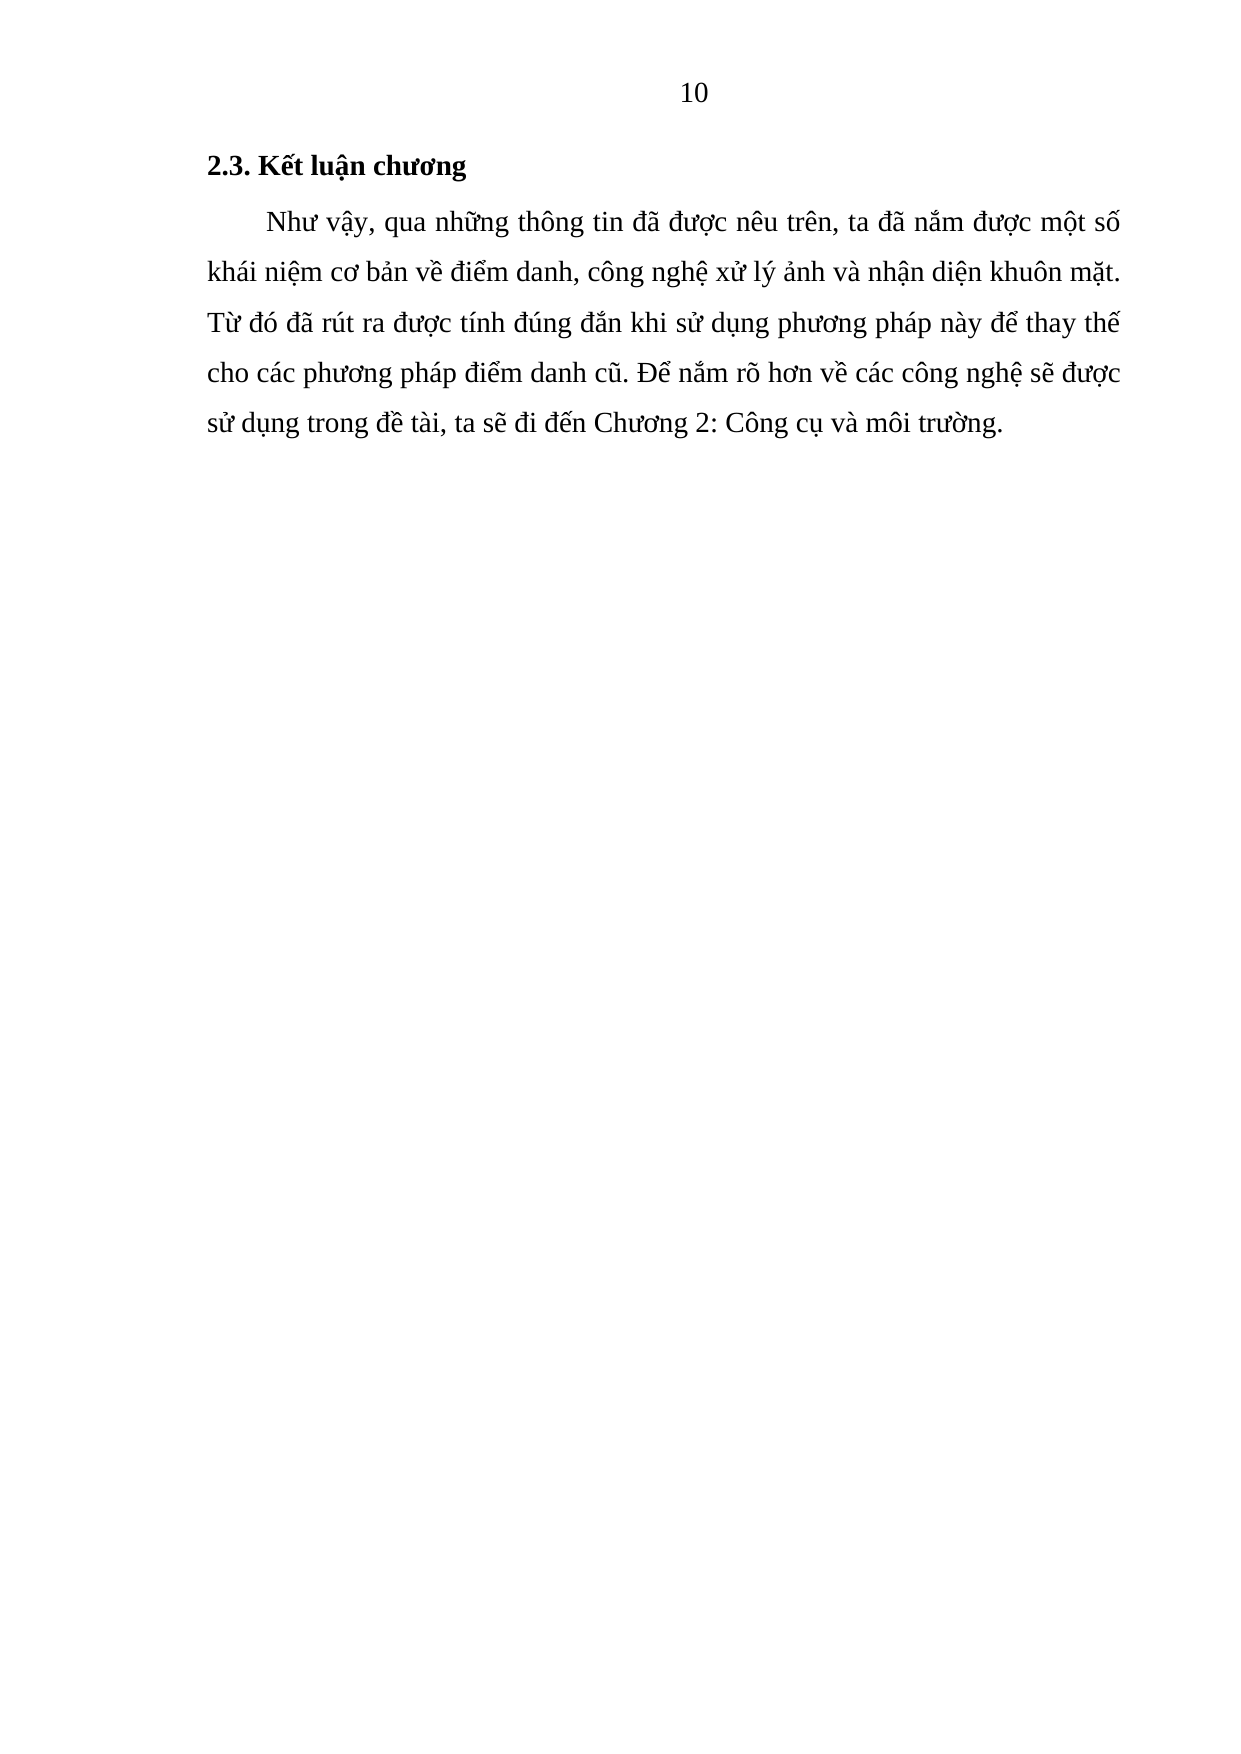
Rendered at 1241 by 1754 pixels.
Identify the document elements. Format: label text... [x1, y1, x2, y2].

text Như vậy, qua những thông tin đã được nêu trên, ta đã nắm được một số khái niệm cơ bản về điểm danh, công nghệ xử lý ảnh và nhận diện khuôn mặt. Từ đó đã rút ra được tính đúng đắn khi sử dụng phương pháp này để thay thế cho các phương pháp điểm danh cũ. Để nắm rõ hơn về các công nghệ sẽ được sử dụng trong đề tài, ta sẽ đi đến Chương 2: Công cụ và môi trường. [207, 204, 1122, 439]
subtitle Kết luận chương [207, 148, 1122, 181]
